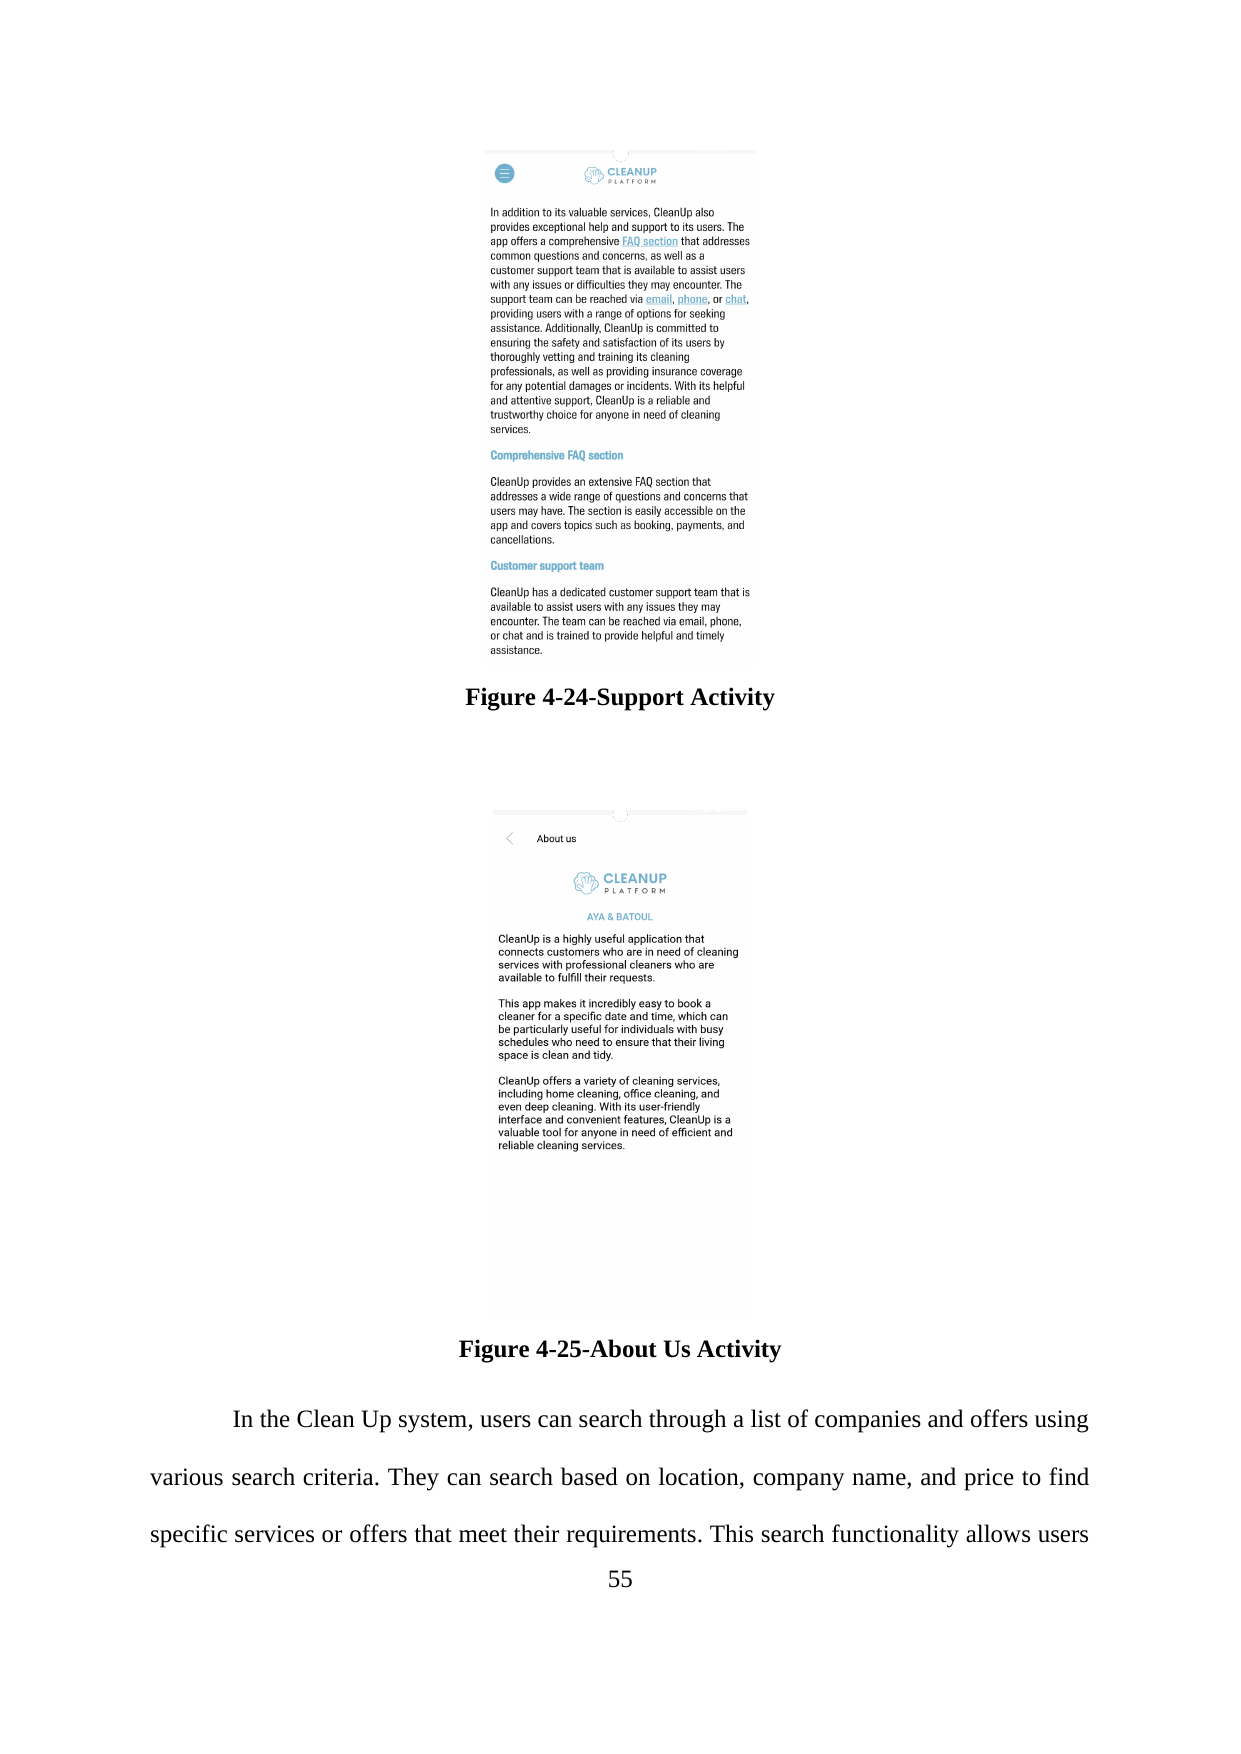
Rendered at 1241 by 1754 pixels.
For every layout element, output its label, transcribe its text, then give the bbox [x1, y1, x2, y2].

picture [492, 810, 748, 1318]
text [150, 1404, 1090, 1548]
picture [485, 150, 756, 666]
